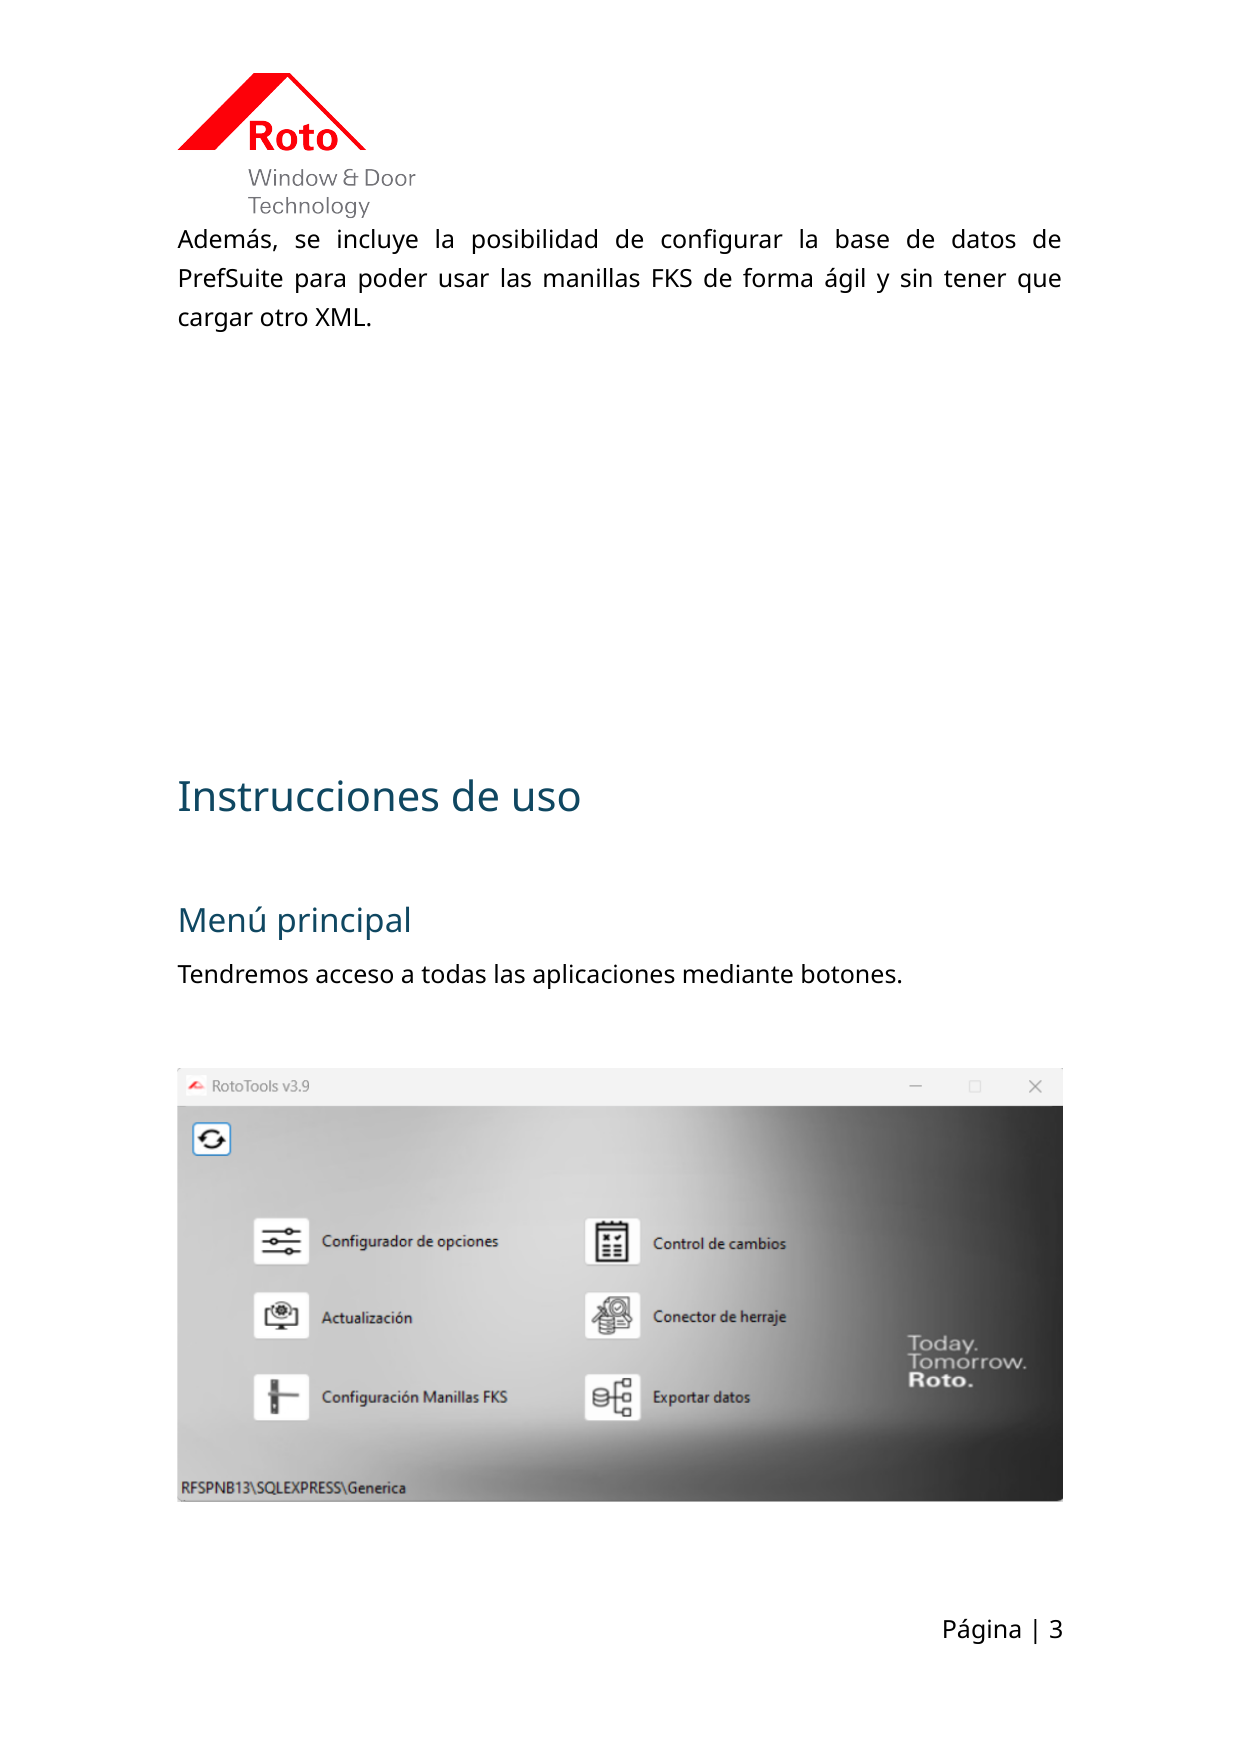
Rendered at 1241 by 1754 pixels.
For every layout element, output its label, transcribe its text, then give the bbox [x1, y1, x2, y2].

picture [177, 1068, 1063, 1502]
subtitle Menú principal [177, 897, 1063, 942]
subtitle Instrucciones de uso [177, 767, 1063, 824]
text Además, se incluye la posibilidad de configurar la base de datos de PrefSuite para poder usar las manillas FKS de forma ágil y sin tener que cargar otro XML. [177, 221, 1063, 334]
text Tendremos acceso a todas las aplicaciones mediante botones. [177, 957, 1063, 991]
picture [177, 73, 473, 222]
